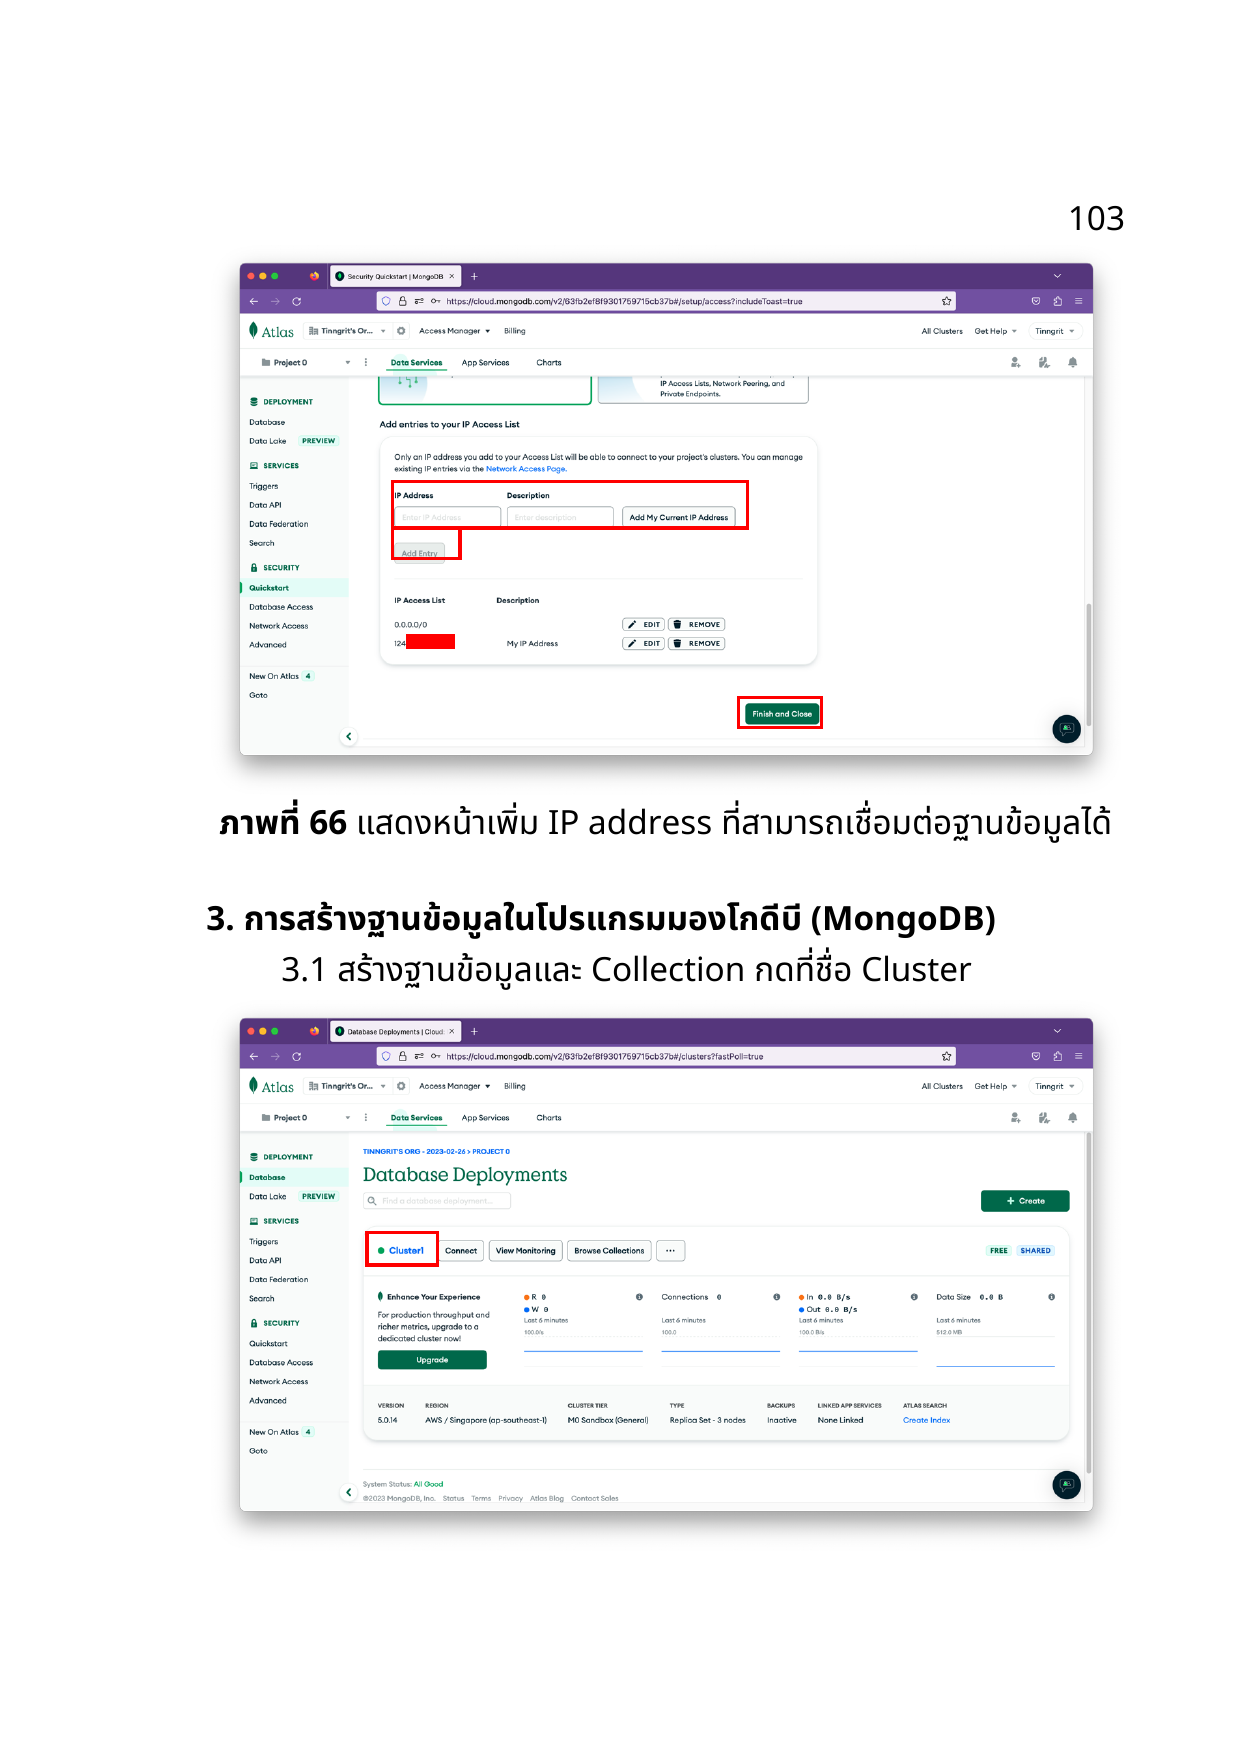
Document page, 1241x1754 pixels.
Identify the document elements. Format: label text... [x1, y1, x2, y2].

picture [206, 996, 1125, 1555]
text ภาพที่ 66 แสดงหน้าเพิ่ม IP address ที่สามารถเชื่อมต่อฐานข้อมูลได้ [206, 799, 1125, 849]
subtitle 3. การสร้างฐานข้อมูลในโปรแกรมมองโกดีบี (MongoDB) [206, 895, 1125, 945]
picture [206, 240, 1125, 799]
text 3.1 สร้างฐานข้อมูลและ Collection กดที่ชื่อ Cluster [206, 945, 1125, 996]
